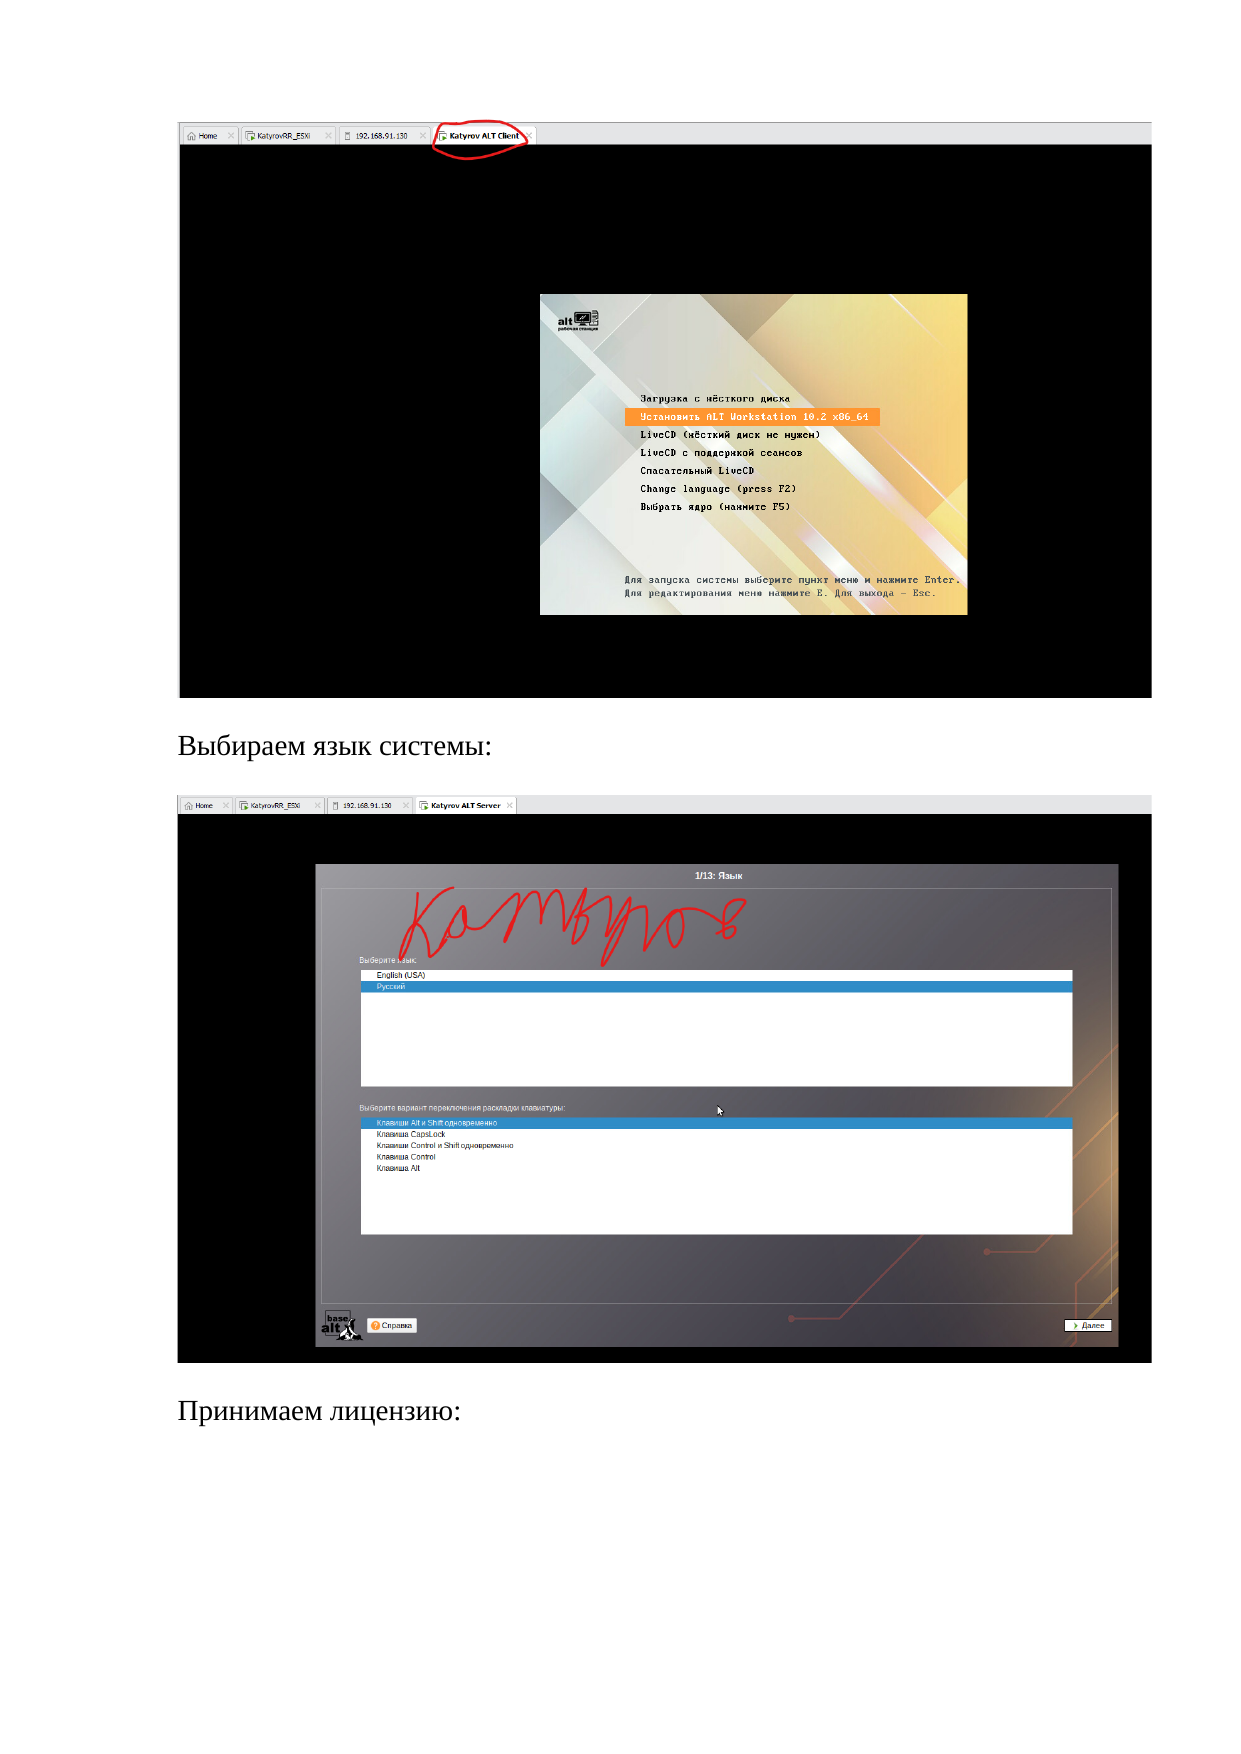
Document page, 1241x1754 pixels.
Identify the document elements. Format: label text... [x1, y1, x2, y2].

text Принимаем лицензию: [177, 1393, 1152, 1427]
picture [177, 118, 1152, 698]
picture [177, 795, 1152, 1363]
text Выбираем язык системы: [177, 728, 1152, 762]
